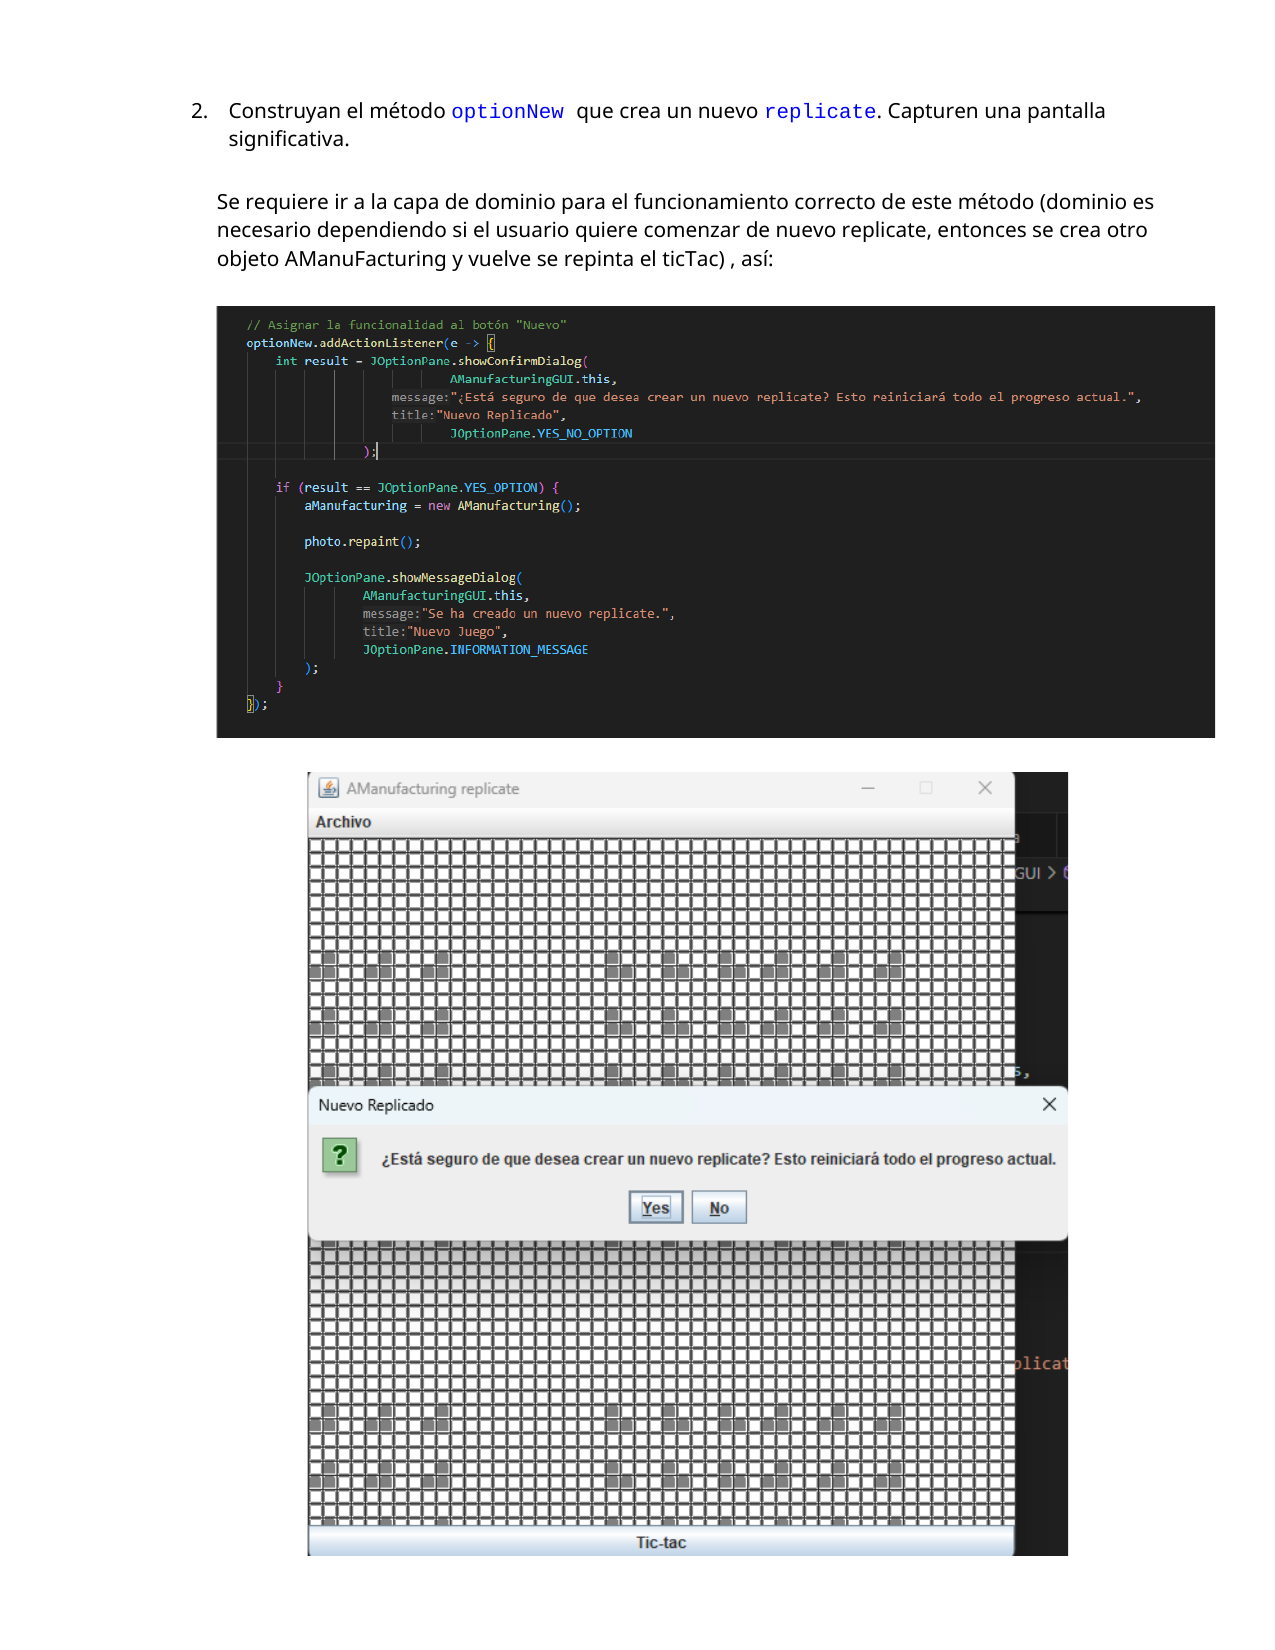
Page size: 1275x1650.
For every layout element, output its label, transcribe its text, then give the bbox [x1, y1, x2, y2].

picture [307, 772, 1069, 1556]
picture [216, 306, 1216, 738]
list Construyan el método optionNew que crea un nuevo replicate. Capturen una pantalla significativa. [191, 96, 1159, 153]
text Se requiere ir a la capa de dominio para el funcionamiento correcto de este método (dominio es necesario dependiendo si el usuario quiere comenzar de nuevo replicate, entonces se crea otro objeto AManuFacturing y vuelve se repinta el ticTac) , así: [217, 187, 1159, 272]
